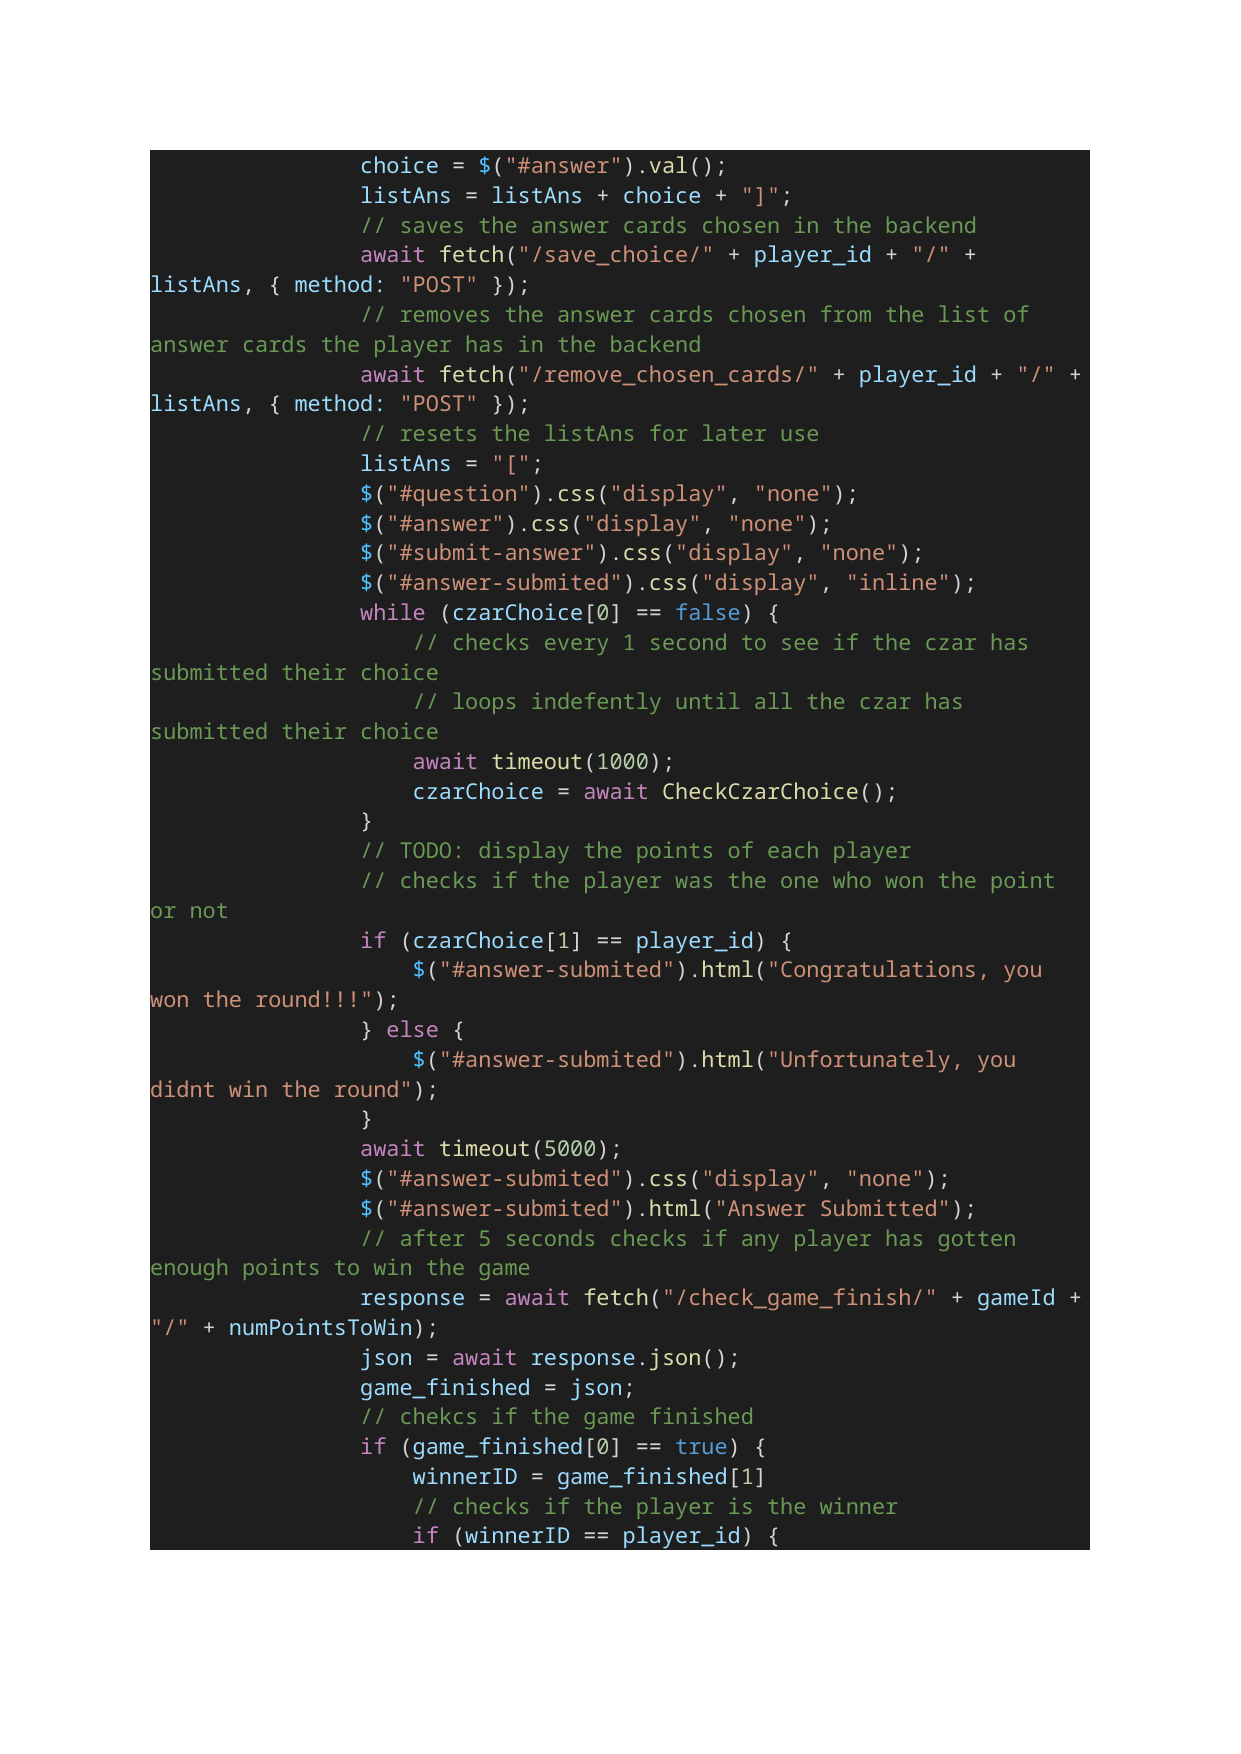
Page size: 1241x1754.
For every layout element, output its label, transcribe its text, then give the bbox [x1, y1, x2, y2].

text await fetch("/remove_chosen_cards/" + player_id + "/" + listAns, { method: "POST" }); [150, 358, 1090, 418]
text await timeout(1000); [150, 746, 1090, 776]
text // resets the listAns for later use [150, 418, 1090, 448]
text // removes the answer cards chosen from the list of answer cards the player has in the backend [150, 299, 1090, 358]
text // loops indefently until all the czar has submitted their choice [150, 686, 1090, 746]
text } [150, 1103, 1090, 1133]
text listAns = "["; [150, 448, 1090, 478]
text } [150, 805, 1090, 835]
text $("#answer-submited").css("display", "none"); [150, 1163, 1090, 1193]
text if (game_finished[0] == true) { [150, 1431, 1090, 1461]
text // checks if the player was the one who won the point or not [150, 865, 1090, 924]
text choice = $("#answer").val(); [150, 150, 1090, 180]
text $("#answer-submited").html("Congratulations, you won the round!!!"); [150, 954, 1090, 1014]
text $("#answer-submited").html("Unfortunately, you didnt win the round"); [150, 1044, 1090, 1103]
text while (czarChoice[0] == false) { [150, 597, 1090, 627]
text czarChoice = await CheckCzarChoice(); [150, 776, 1090, 805]
text json = await response.json(); [150, 1342, 1090, 1371]
text await fetch("/save_choice/" + player_id + "/" + listAns, { method: "POST" }); [150, 239, 1090, 299]
text await timeout(5000); [150, 1133, 1090, 1163]
text // after 5 seconds checks if any player has gotten enough points to win the game [150, 1222, 1090, 1282]
text $("#submit-answer").css("display", "none"); [150, 537, 1090, 567]
text $("#answer").css("display", "none"); [150, 507, 1090, 537]
text // checks every 1 second to see if the czar has submitted their choice [150, 627, 1090, 686]
text winnerID = game_finished[1] [150, 1461, 1090, 1491]
text listAns = listAns + choice + "]"; [150, 180, 1090, 209]
text $("#answer-submited").css("display", "inline"); [150, 567, 1090, 597]
text // TODO: display the points of each player [150, 835, 1090, 865]
text // chekcs if the game finished [150, 1401, 1090, 1431]
text game_finished = json; [150, 1371, 1090, 1401]
text } else { [150, 1014, 1090, 1044]
text if (czarChoice[1] == player_id) { [150, 924, 1090, 954]
text $("#answer-submited").html("Answer Submitted"); [150, 1193, 1090, 1222]
text // saves the answer cards chosen in the backend [150, 209, 1090, 239]
text // checks if the player is the winner [150, 1491, 1090, 1520]
text $("#question").css("display", "none"); [150, 478, 1090, 507]
text response = await fetch("/check_game_finish/" + gameId + "/" + numPointsToWin); [150, 1282, 1090, 1342]
text if (winnerID == player_id) { [150, 1520, 1090, 1550]
